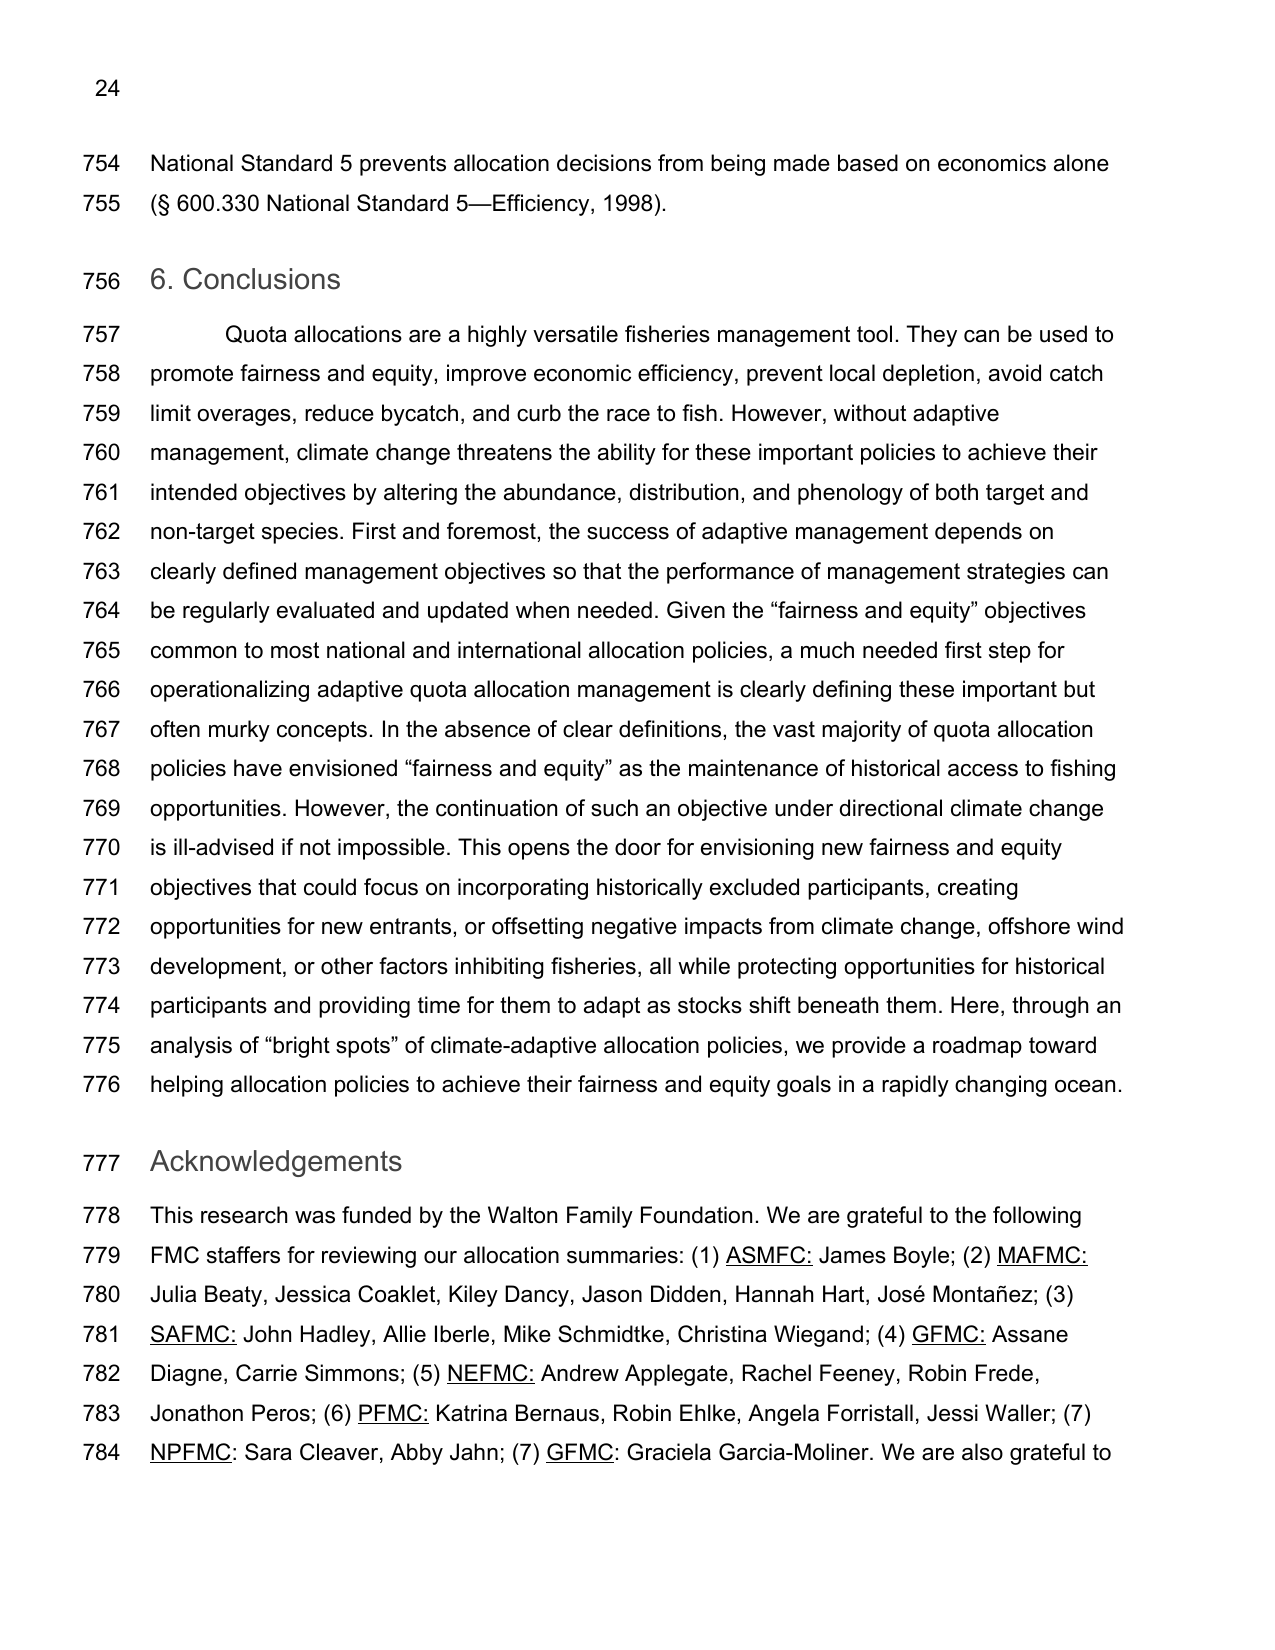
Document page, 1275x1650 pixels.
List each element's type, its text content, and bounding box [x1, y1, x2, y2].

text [150, 150, 1125, 216]
subtitle Acknowledgements [150, 1144, 1125, 1177]
subtitle 6. Conclusions [150, 262, 1125, 296]
text Quota allocations are a highly versatile fisheries management tool. They can be used to promote fairness and equity, improve economic efficiency, prevent local depletion, avoid catch limit overages, reduce bycatch, and curb the race to fish. However, without adaptive management, climate change threatens the ability for these important policies to achieve their intended objectives by altering the abundance, distribution, and phenology of both target and non-target species. First and foremost, the success of adaptive management depends on clearly defined management objectives so that the performance of management strategies can be regularly evaluated and updated when needed. Given the “fairness and equity” objectives common to most national and international allocation policies, a much needed first step for operationalizing adaptive quota allocation management is clearly defining these important but often murky concepts. In the absence of clear definitions, the vast majority of quota allocation policies have envisioned “fairness and equity” as the maintenance of historical access to fishing opportunities. However, the continuation of such an objective under directional climate change is ill-advised if not impossible. This opens the door for envisioning new fairness and equity objectives that could focus on incorporating historically excluded participants, creating opportunities for new entrants, or offsetting negative impacts from climate change, offshore wind development, or other factors inhibiting fisheries, all while protecting opportunities for historical participants and providing time for them to adapt as stocks shift beneath them. Here, through an analysis of “bright spots” of climate-adaptive allocation policies, we provide a roadmap toward helping allocation policies to achieve their fairness and equity goals in a rapidly changing ocean. [150, 321, 1125, 1097]
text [150, 1202, 1125, 1466]
